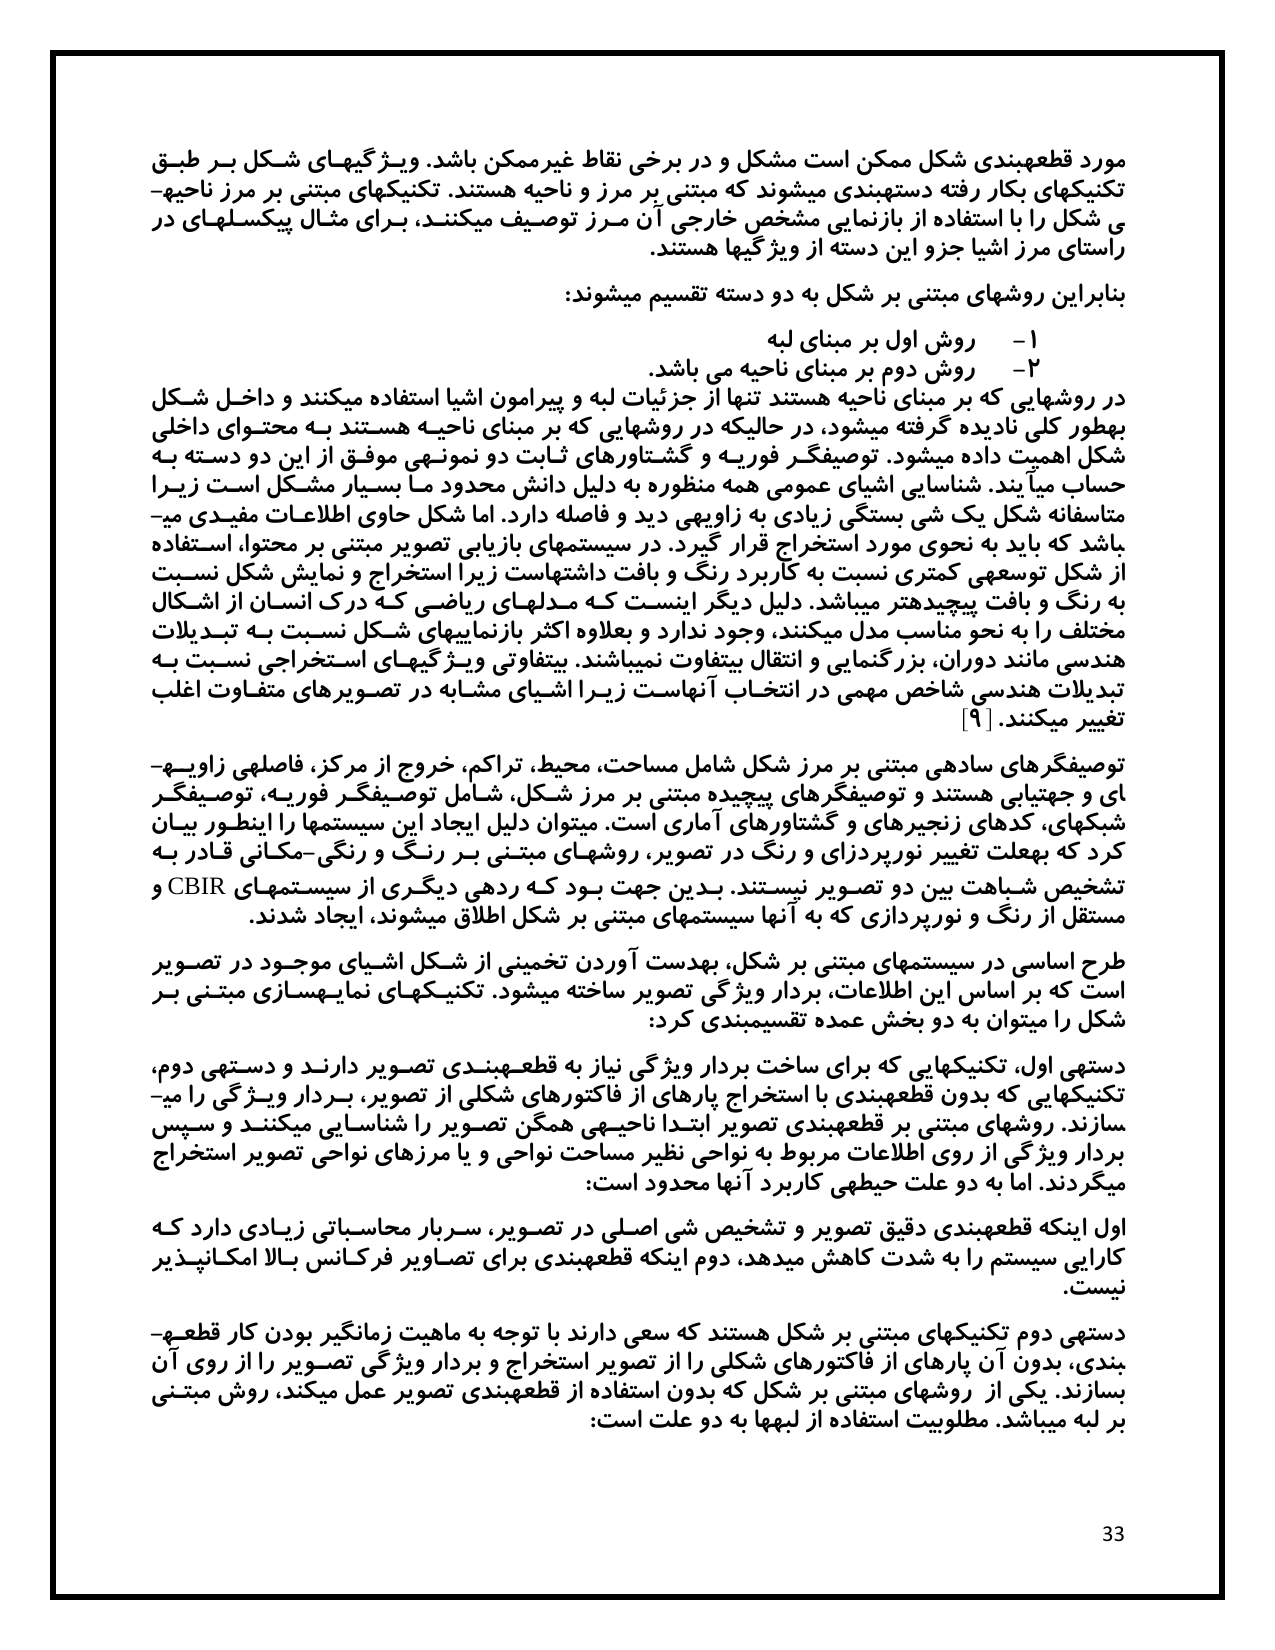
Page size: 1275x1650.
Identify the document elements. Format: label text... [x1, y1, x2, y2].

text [150, 150, 1125, 267]
text اول اینکه قطعهبندی دقیق تصویر و تشخیص شی اصلی در تصویر، سربار محاسباتی زیادی دارد که کارایی سیستم را به شدت کاهش میدهد، دوم اینکه قطعهبندی برای تصاویر فرکانس بالا امکانپذیر نیست. [150, 1218, 1125, 1305]
list روش اول بر مبنای لبه [150, 329, 1012, 358]
text طرح اساسی در سیستمهای مبتنی بر شکل، بهدست آوردن تخمینی از شکل اشیای موجود در تصویر است که بر اساس این اطلاعات، بردار ویژگی تصویر ساخته میشود. تکنیکهای نمایهسازی مبتنی بر شکل را میتوان به دو بخش عمده تقسیمبندی کرد: [150, 951, 1125, 1039]
list روش دوم بر مبنای ناحیه می باشد. [150, 358, 1012, 387]
text دستهی دوم تکنیکهای مبتنی بر شکل هستند که سعی دارند با توجه به ماهیت زمانگیر بودن کار قطعهبندی، بدون آن پارهای از فاکتورهای شکلی را از تصویر استخراج و بردار ویژگی تصویر را از روی آن بسازند. یکی از روشهای مبتنی بر شکل که بدون استفاده از قطعهبندی تصویر عمل میکند، روش مبتنی بر لبه میباشد. مطلوبیت استفاده از لبهها به دو علت است: [150, 1322, 1125, 1439]
text بنابراین روشهای مبتنی بر شکل به دو دسته تقسیم میشوند: [150, 283, 1125, 312]
text دستهی اول، تکنیکهایی که برای ساخت بردار ویژگی نیاز به قطعهبندی تصویر دارند و دستهی دوم، تکنیکهایی که بدون قطعهبندی با استخراج پارهای از فاکتورهای شکلی از تصویر، بردار ویژگی را میسازند. روشهای مبتنی بر قطعهبندی تصویر ابتدا ناحیهی همگن تصویر را شناسایی میکنند و سپس بردار ویژگی از روی اطلاعات مربوط به نواحی نظیر مساحت نواحی و یا مرزهای نواحی تصویر استخراج میگردند. اما به دو علت حیطهی کاربرد آنها محدود است: [150, 1055, 1125, 1201]
text توصیفگرهای سادهی مبتنی بر مرز شکل شامل مساحت، محیط، تراکم، خروج از مرکز، فاصلهی زاویهای و جهتیابی هستند و توصیفگرهای پیچیده مبتنی بر مرز شکل، شامل توصیفگر فوریه، توصیفگر شبکهای، کدهای زنجیرهای و گشتاورهای آماری است. میتوان دلیل ایجاد این سیستمها را اینطور بیان کرد که بهعلت تغییر نورپردزای و رنگ در تصویر، روشهای مبتنی بر رنگ و رنگی-مکانی قادر به تشخیص شباهت بین دو تصویر نیستند. بدین جهت بود که ردهی دیگری از سیستمهای CBIR و مستقل از رنگ و نورپردازی که به آنها سیستمهای مبتنی بر شکل اطلاق میشوند، ایجاد شدند. [150, 754, 1125, 934]
text در روشهایی که بر مبنای ناحیه هستند تنها از جزئیات لبه و پیرامون اشیا استفاده میکنند و داخل شکل بهطور کلی نادیده گرفته میشود، در حالیکه در روشهایی که بر مبنای ناحیه هستند به محتوای داخلی شکل اهمیت داده میشود. توصیفگر فوریه و گشتاورهای ثابت دو نمونهی موفق از این دو دسته به حساب میآیند. شناسایی اشیای عمومی همه منظوره به دلیل دانش محدود ما بسیار مشکل است زیرا متاسفانه شکل یک شی بستگی زیادی به زاویهی دید و فاصله دارد. اما شکل حاوی اطلاعات مفیدی میباشد که باید به نحوی مورد استخراج قرار گیرد. در سیستمهای بازیابی تصویر مبتنی بر محتوا، استفاده از شکل توسعهی کمتری نسبت به کاربرد رنگ و بافت داشتهاست زیرا استخراج و نمایش شکل نسبت به رنگ و بافت پیچیدهتر میباشد. دلیل دیگر اینست که مدلهای ریاضی که درک انسان از اشکال مختلف را به نحو مناسب مدل میکنند، وجود ندارد و بعلاوه اکثر بازنماییهای شکل نسبت به تبدیلات هندسی مانند دوران، بزرگنمایی و انتقال بیتفاوت نمیباشند. بیتفاوتی ویژگیهای استخراجی نسبت به تبدیلات هندسی شاخص مهمی در انتخاب آنهاست زیرا اشیای مشابه در تصویرهای متفاوت اغلب تغییر میکنند. [9] [150, 387, 1125, 737]
